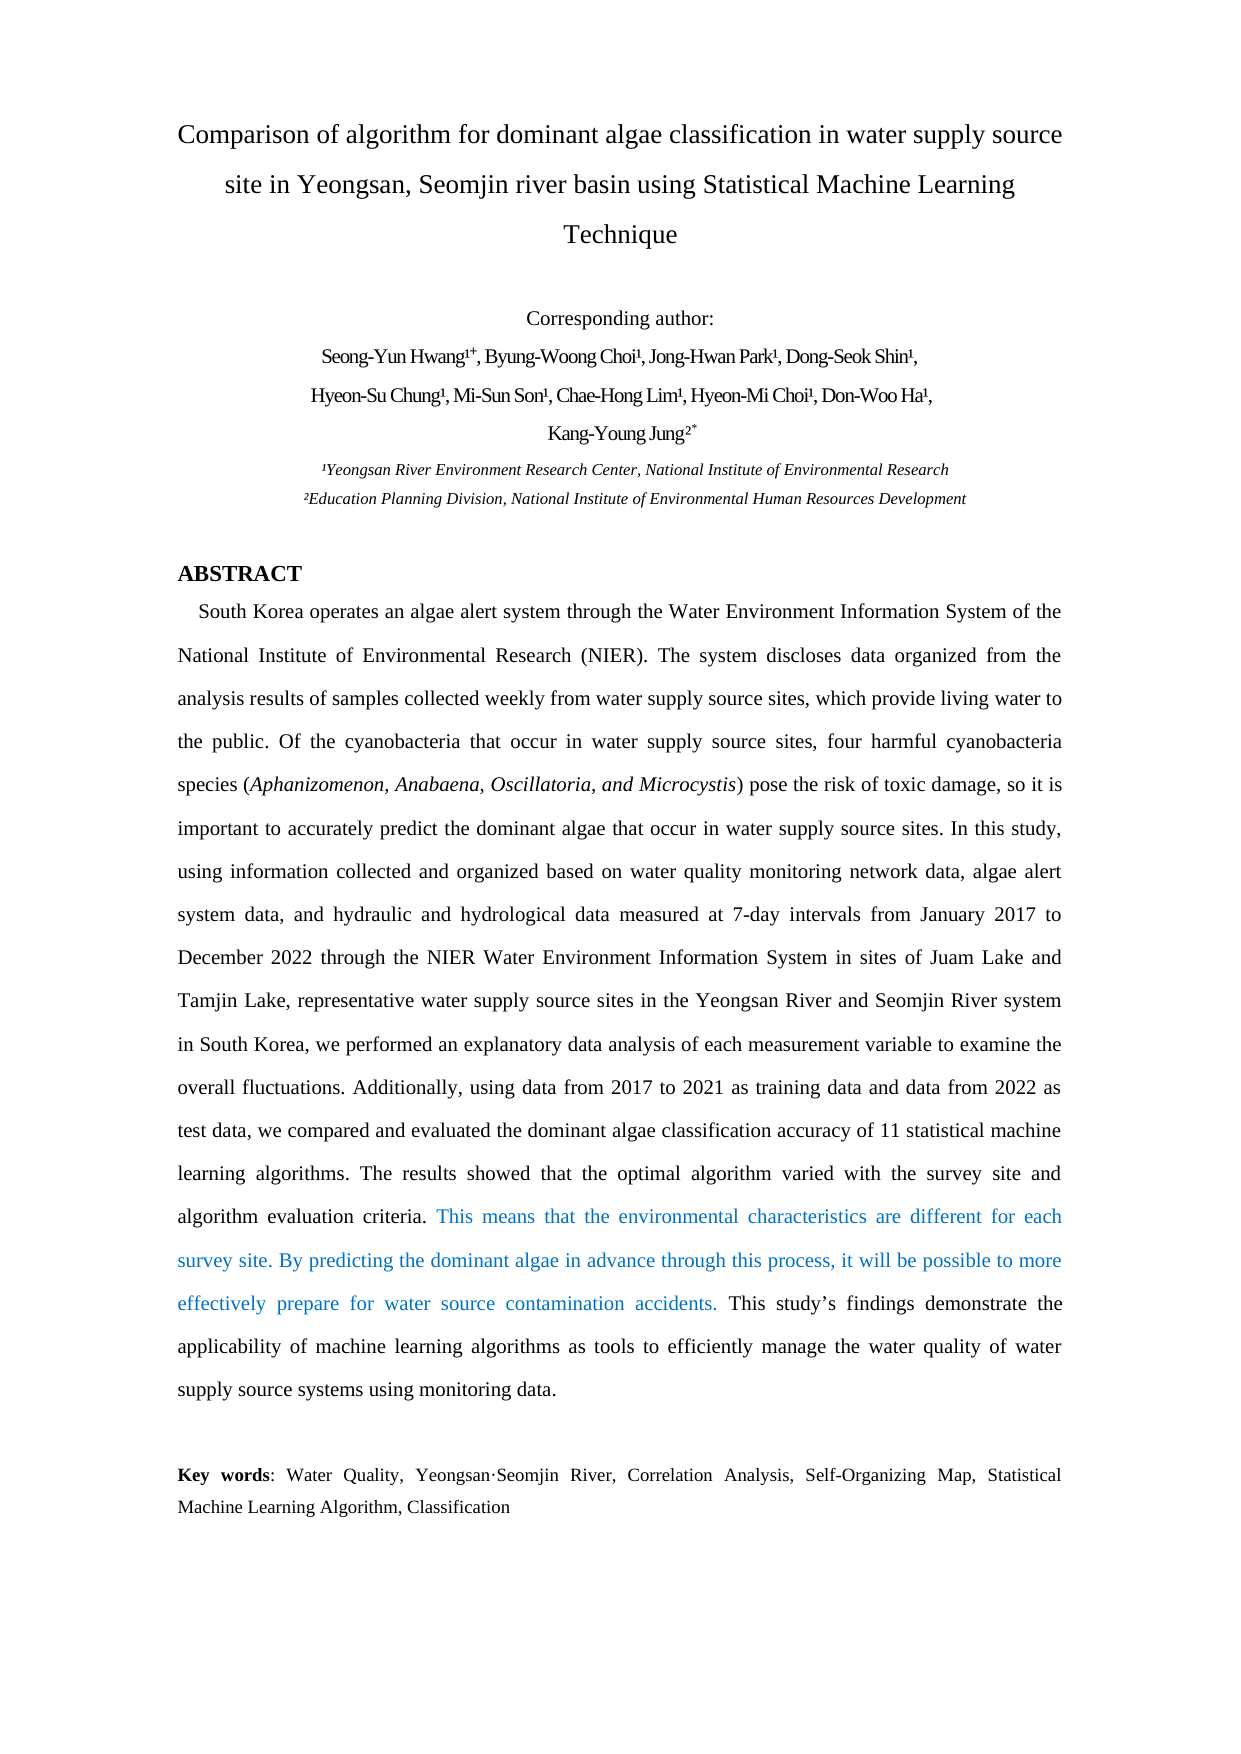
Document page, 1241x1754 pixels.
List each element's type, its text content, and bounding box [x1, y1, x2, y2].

text ²Education Planning Division, National Institute of Environmental Human Resources Development [208, 488, 1063, 508]
text Seong-Yun Hwang¹⁺, Byung-Woong Choi¹, Jong-Hwan Park¹, Dong-Seok Shin¹, [177, 344, 1063, 368]
text Kang-Young Jung²* [177, 421, 1063, 445]
text Comparison of algorithm for dominant algae classification in water supply source site in Yeongsan, Seomjin river basin using Statistical Machine Learning Technique [177, 118, 1063, 249]
text Hyeon-Su Chung¹, Mi-Sun Son¹, Chae-Hong Lim¹, Hyeon-Mi Choi¹, Don-Woo Ha¹, [177, 383, 1063, 407]
text Corresponding author: [177, 306, 1063, 330]
text South Korea operates an algae alert system through the Water Environment Information System of the National Institute of Environmental Research (NIER). The system discloses data organized from the analysis results of samples collected weekly from water supply source sites, which provide living water to the public. Of the cyanobacteria that occur in water supply source sites, four harmful cyanobacteria species (Aphanizomenon, Anabaena, Oscillatoria, and Microcystis) pose the risk of toxic damage, so it is important to accurately predict the dominant algae that occur in water supply source sites. In this study, using information collected and organized based on water quality monitoring network data, algae alert system data, and hydraulic and hydrological data measured at 7-day intervals from January 2017 to December 2022 through the NIER Water Environment Information System in sites of Juam Lake and Tamjin Lake, representative water supply source sites in the Yeongsan River and Seomjin River system in South Korea, we performed an explanatory data analysis of each measurement variable to examine the overall fluctuations. Additionally, using data from 2017 to 2021 as training data and data from 2022 as test data, we compared and evaluated the dominant algae classification accuracy of 11 statistical machine learning algorithms. The results showed that the optimal algorithm varied with the survey site and algorithm evaluation criteria. This means that the environmental characteristics are different for each survey site. By predicting the dominant algae in advance through this process, it will be possible to more effectively prepare for water source contamination accidents. This study’s findings demonstrate the applicability of machine learning algorithms as tools to efficiently manage the water quality of water supply source systems using monitoring data. [177, 599, 1063, 1401]
text Key words: Water Quality, Yeongsan·Seomjin River, Correlation Analysis, Self-Organizing Map, Statistical Machine Learning Algorithm, Classification [177, 1464, 1063, 1518]
text ¹Yeongsan River Environment Research Center, National Institute of Environmental Research [208, 460, 1063, 479]
text ABSTRACT [177, 560, 1063, 586]
